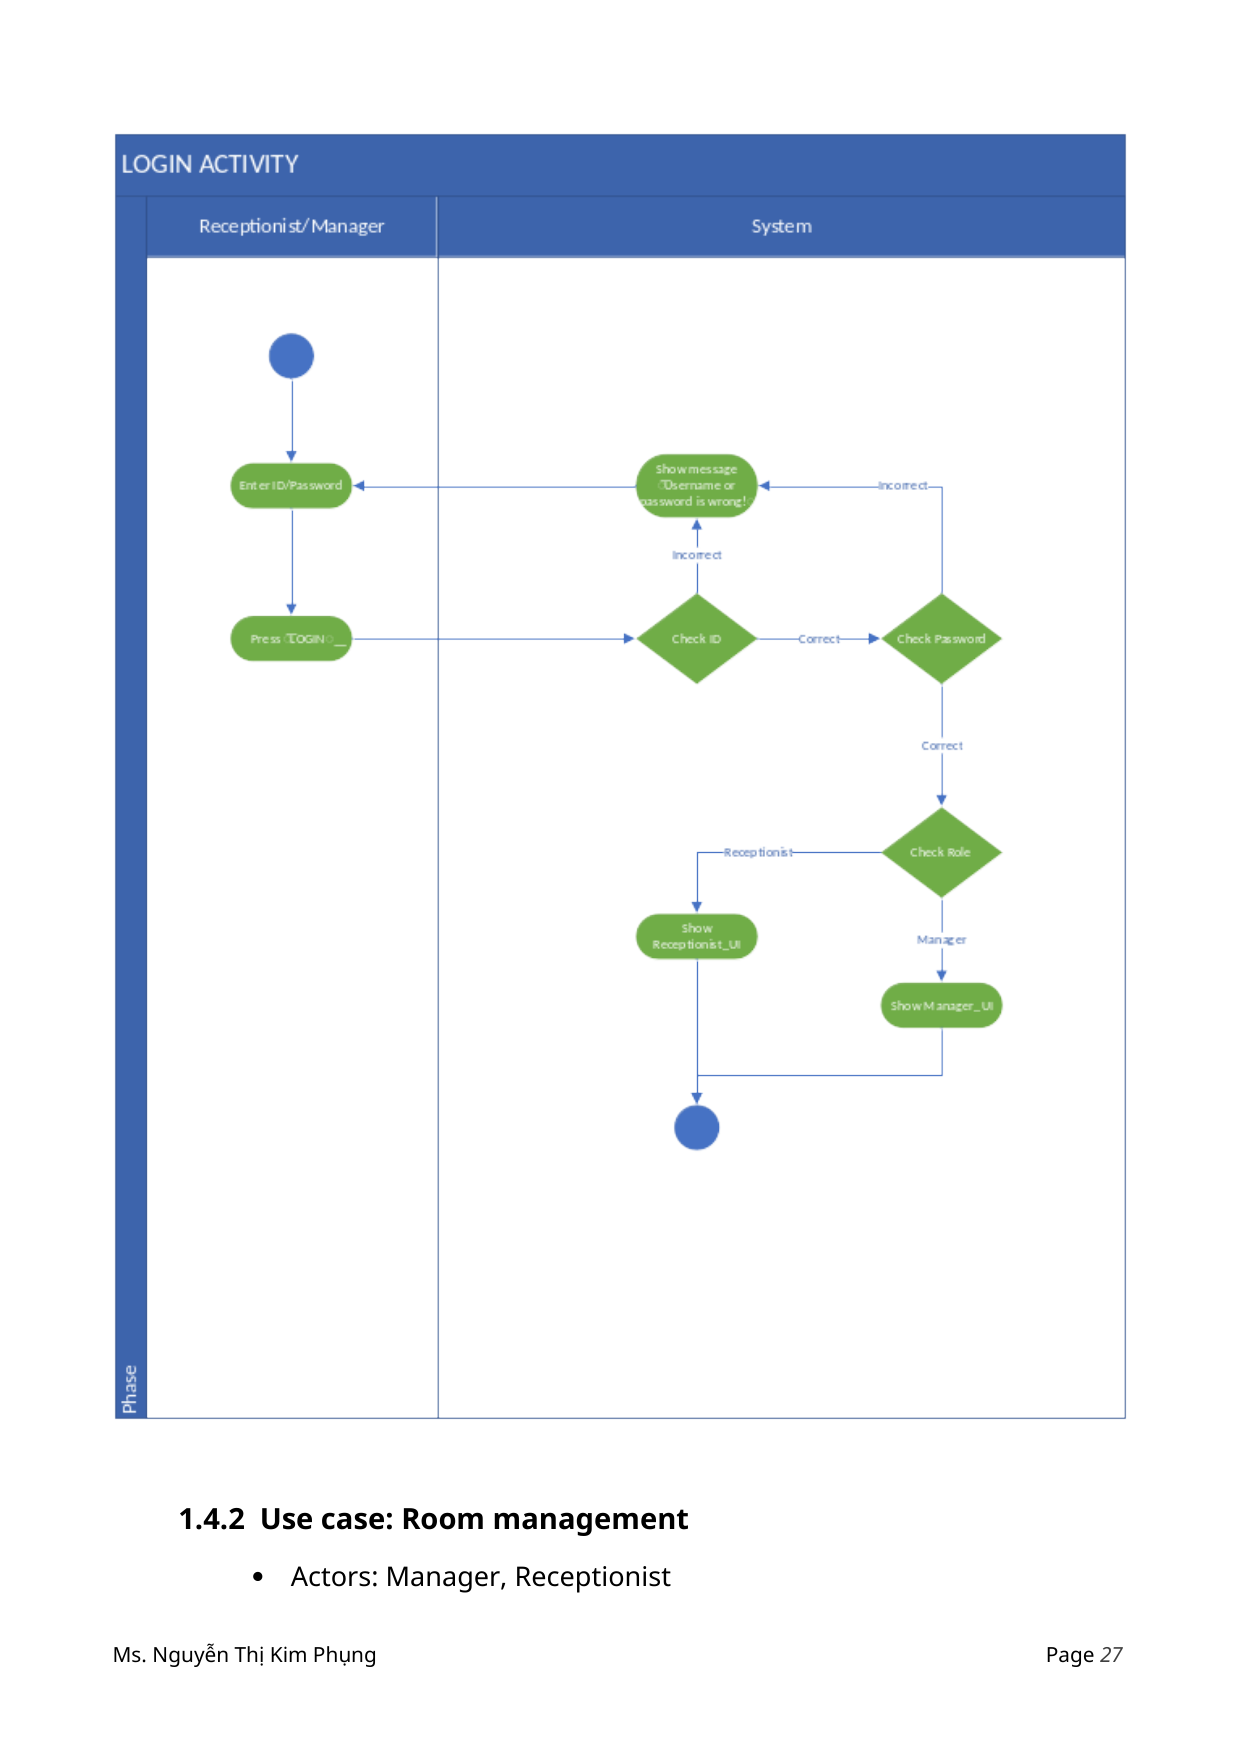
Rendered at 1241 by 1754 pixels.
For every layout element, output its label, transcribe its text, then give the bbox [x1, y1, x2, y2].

list Actors: Manager, Receptionist [253, 1558, 1128, 1594]
subtitle Use case: Room management [178, 1498, 1128, 1538]
